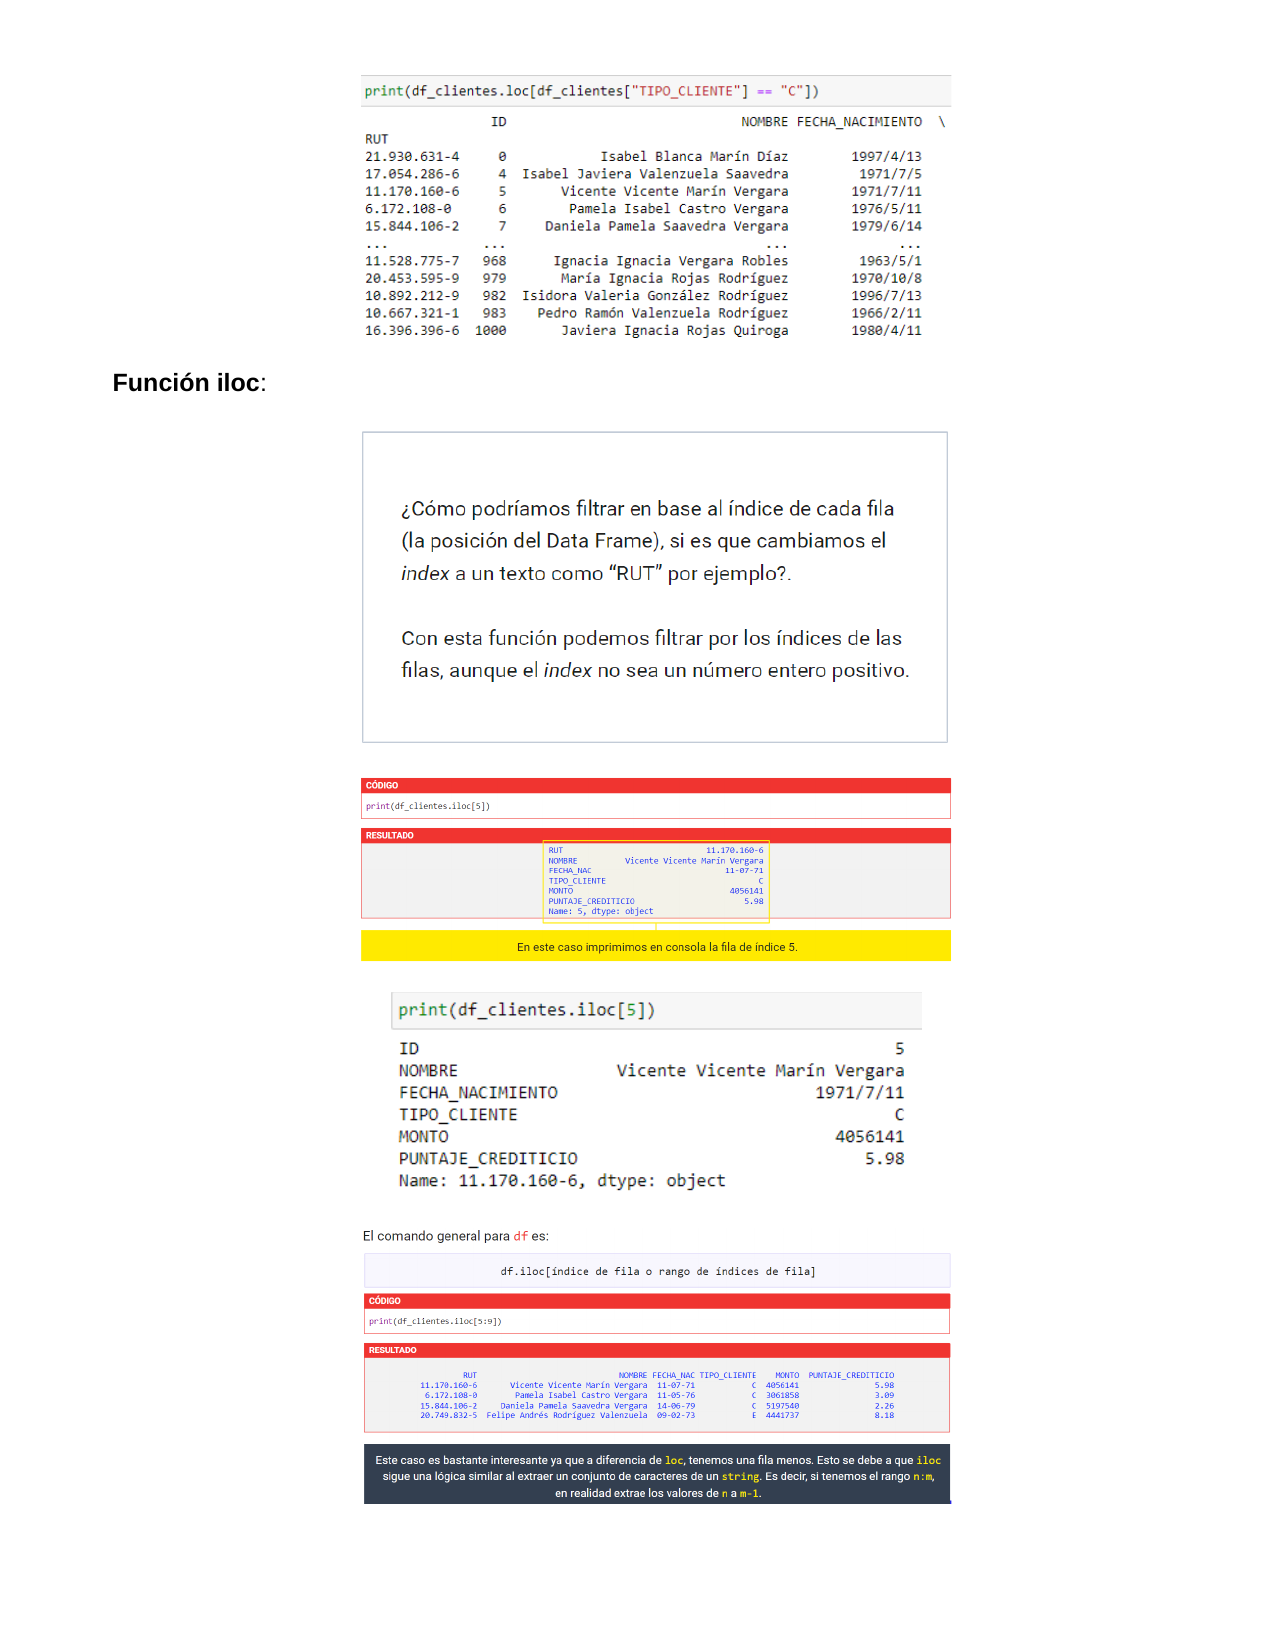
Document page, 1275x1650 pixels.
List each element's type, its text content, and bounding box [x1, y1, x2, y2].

picture [361, 777, 952, 962]
picture [361, 1228, 952, 1504]
picture [361, 428, 952, 747]
picture [361, 75, 952, 338]
picture [390, 992, 922, 1198]
text Función iloc: [112, 368, 1200, 397]
